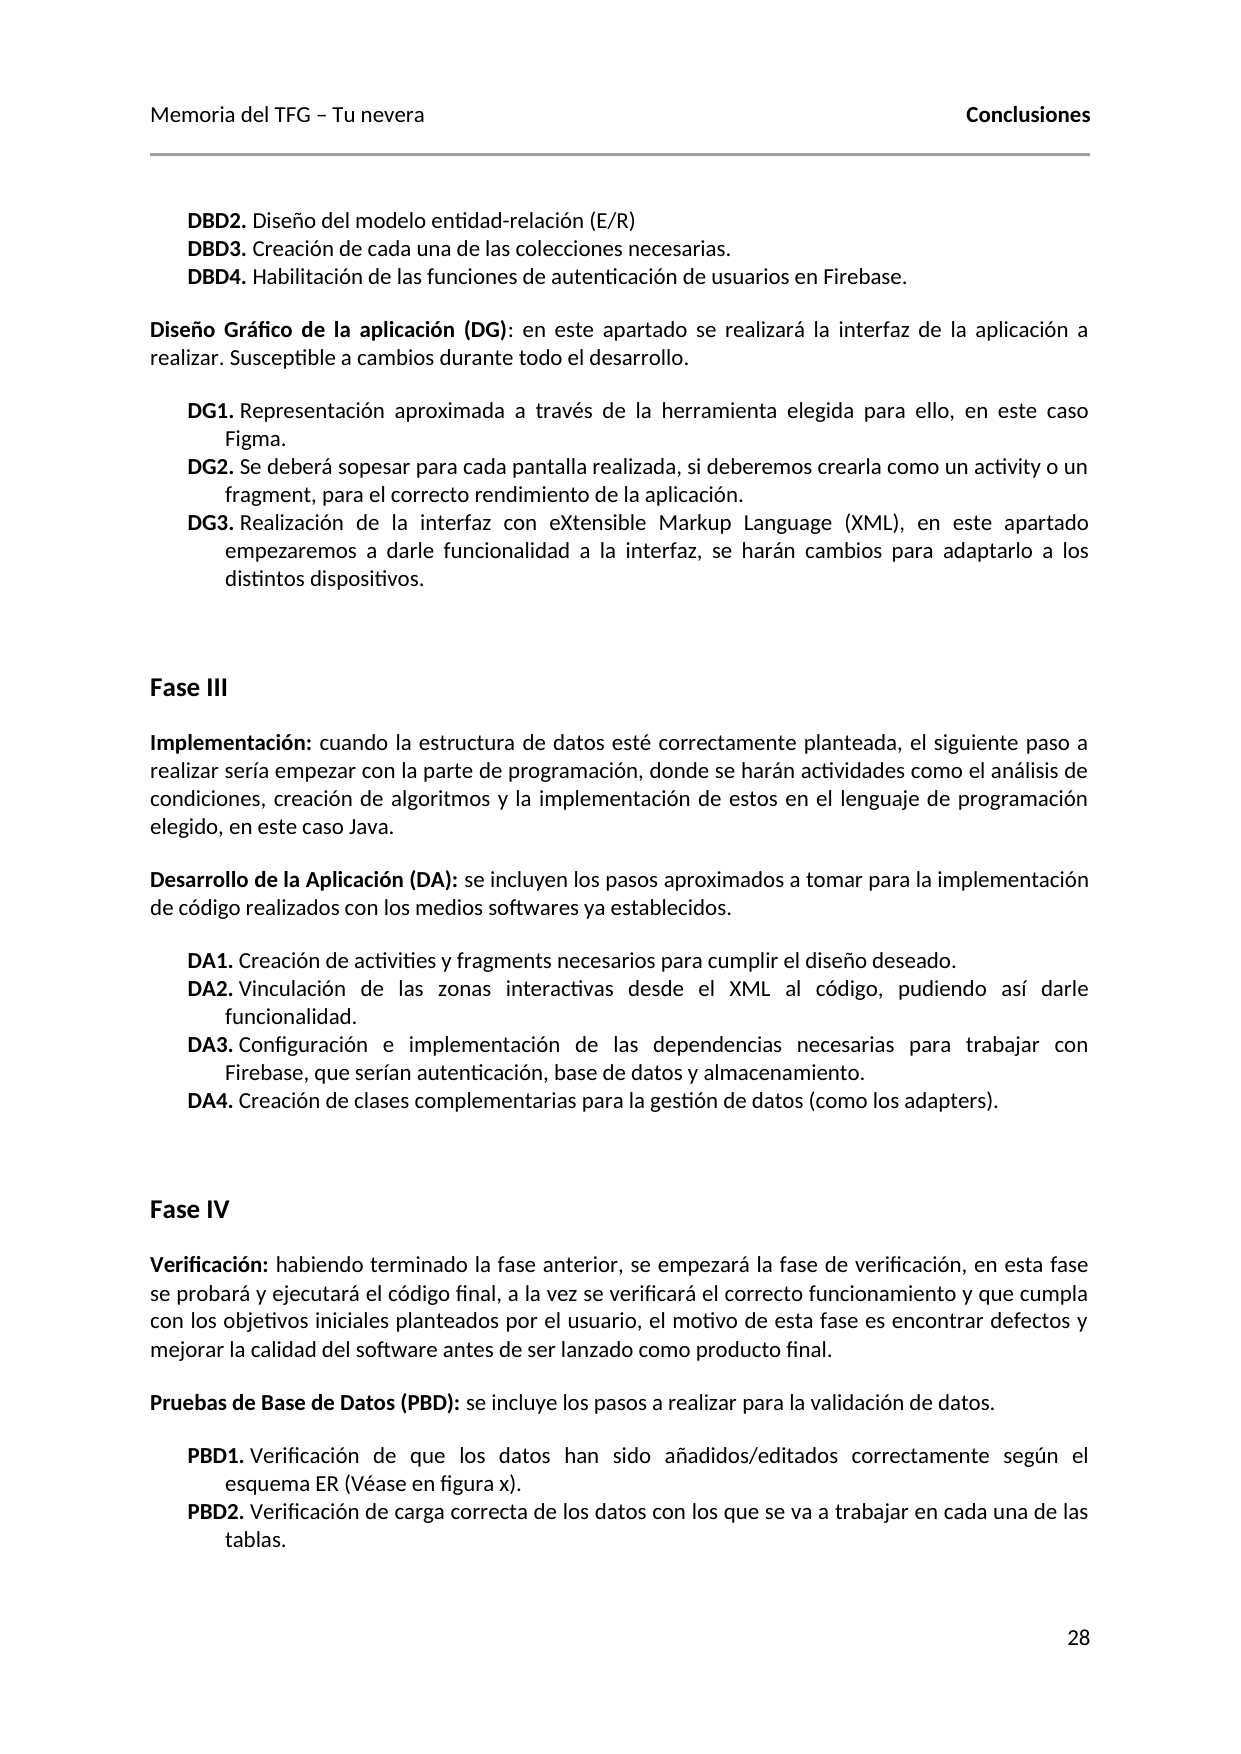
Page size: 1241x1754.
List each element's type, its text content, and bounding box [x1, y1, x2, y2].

text Implementación: cuando la estructura de datos esté correctamente planteada, el siguiente paso a realizar sería empezar con la parte de programación, donde se harán actividades como el análisis de condiciones, creación de algoritmos y la implementación de estos en el lenguaje de programación elegido, en este caso Java. [150, 728, 1090, 840]
list Vinculación de las zonas interactivas desde el XML al código, pudiendo así darle funcionalidad. [187, 974, 1090, 1031]
list Habilitación de las funciones de autenticación de usuarios en Firebase. [187, 262, 1090, 290]
list Se deberá sopesar para cada pantalla realizada, si deberemos crearla como un activity o un fragment, para el correcto rendimiento de la aplicación. [187, 452, 1090, 508]
list Creación de cada una de las colecciones necesarias. [187, 234, 1090, 262]
text Desarrollo de la Aplicación (DA): se incluyen los pasos aproximados a tomar para la implementación de código realizados con los medios softwares ya establecidos. [150, 865, 1090, 921]
text Fase IV [150, 1193, 1090, 1226]
list Configuración e implementación de las dependencias necesarias para trabajar con Firebase, que serían autenticación, base de datos y almacenamiento. [187, 1031, 1090, 1087]
text Diseño Gráfico de la aplicación (DG): en este apartado se realizará la interfaz de la aplicación a realizar. Susceptible a cambios durante todo el desarrollo. [150, 315, 1090, 371]
list Realización de la interfaz con eXtensible Markup Language (XML), en este apartado empezaremos a darle funcionalidad a la interfaz, se harán cambios para adaptarlo a los distintos dispositivos. [187, 508, 1090, 592]
text Pruebas de Base de Datos (PBD): se incluye los pasos a realizar para la validación de datos. [150, 1388, 1090, 1416]
list Creación de activities y fragments necesarios para cumplir el diseño deseado. [187, 946, 1090, 974]
list Verificación de que los datos han sido añadidos/editados correctamente según el esquema ER (Véase en figura x). [187, 1441, 1090, 1497]
list Verificación de carga correcta de los datos con los que se va a trabajar en cada una de las tablas. [187, 1497, 1090, 1553]
text Fase III [150, 670, 1090, 703]
list Creación de clases complementarias para la gestión de datos (como los adapters). [187, 1087, 1090, 1114]
text Verificación: habiendo terminado la fase anterior, se empezará la fase de verificación, en esta fase se probará y ejecutará el código final, a la vez se verificará el correcto funcionamiento y que cumpla con los objetivos iniciales planteados por el usuario, el motivo de esta fase es encontrar defectos y mejorar la calidad del software antes de ser lanzado como producto final. [150, 1251, 1090, 1363]
list Diseño del modelo entidad-relación (E/R) [187, 206, 1090, 234]
list Representación aproximada a través de la herramienta elegida para ello, en este caso Figma. [187, 396, 1090, 452]
